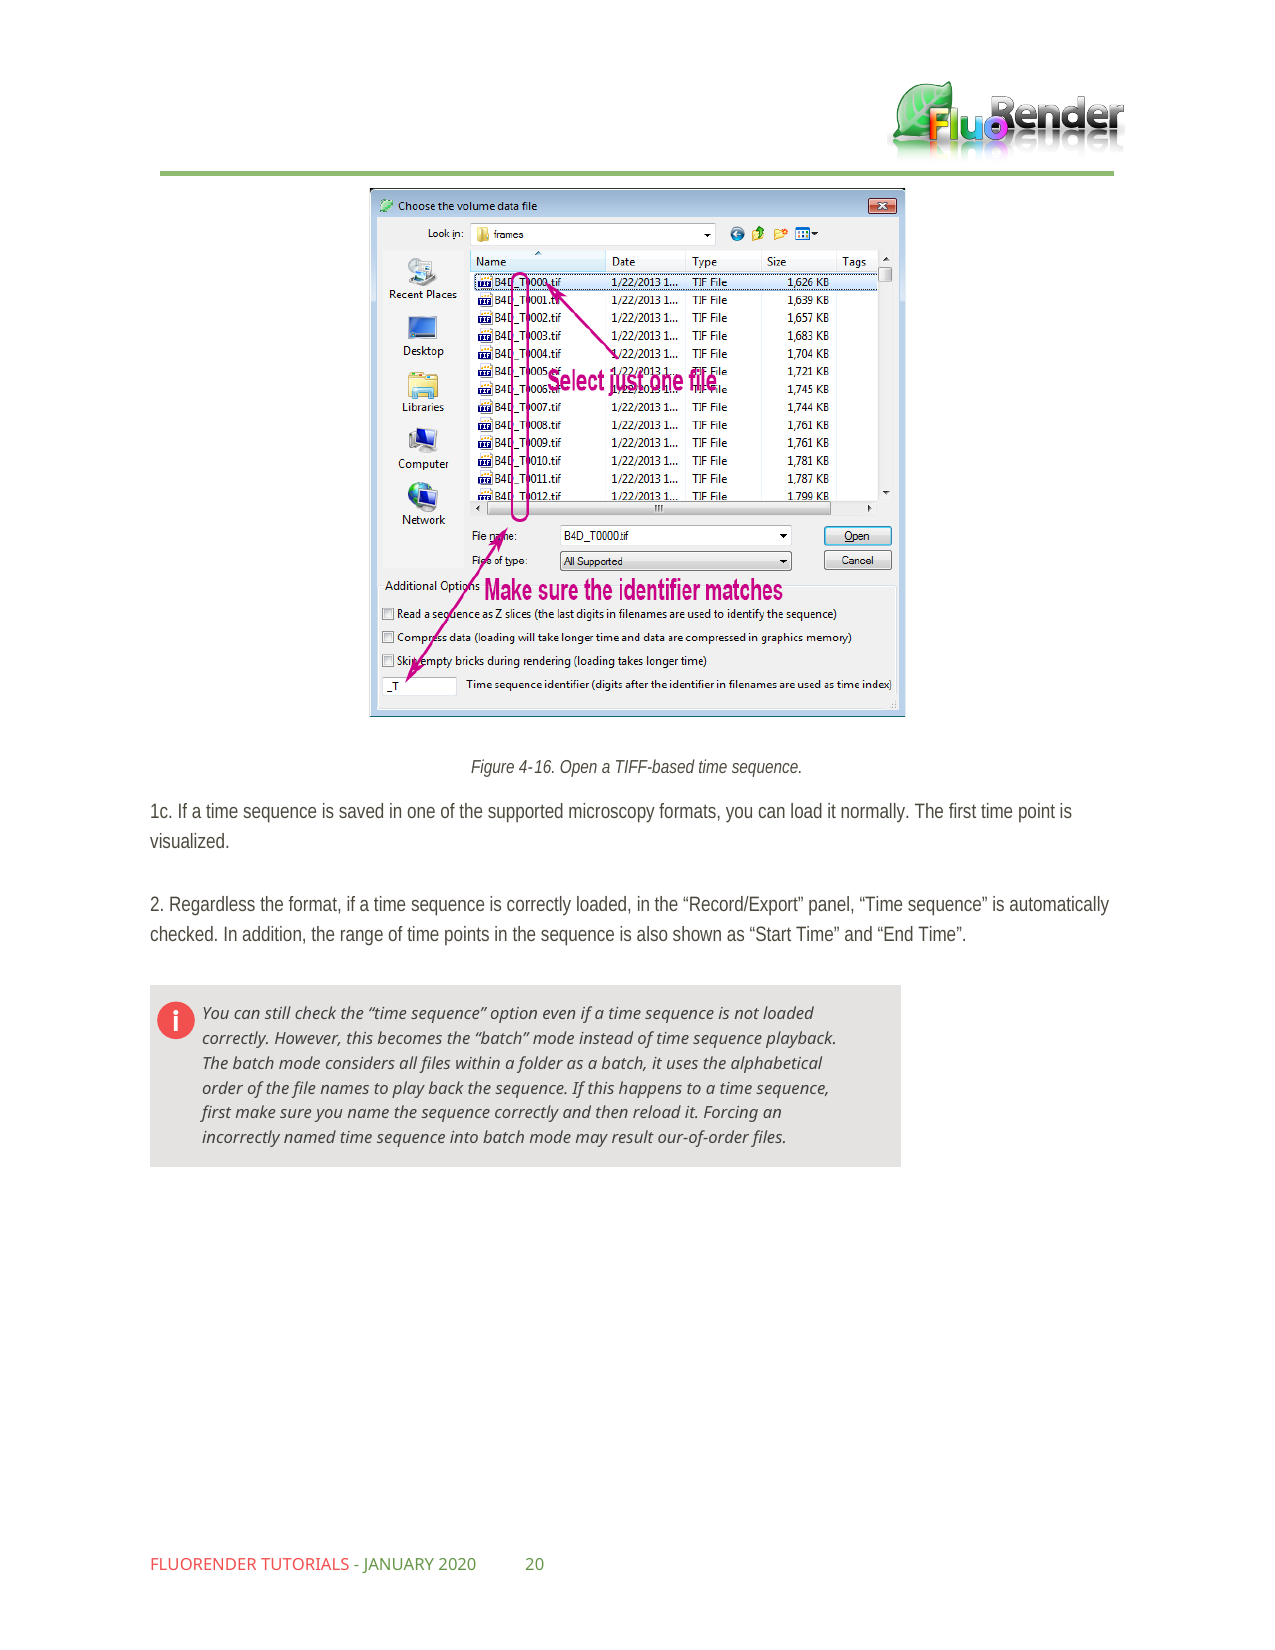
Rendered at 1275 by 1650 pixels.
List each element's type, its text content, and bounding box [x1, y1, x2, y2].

text 1c. If a time sequence is saved in one of the supported microscopy formats, you can load it normally. The first time point is visualized. [150, 799, 1125, 852]
table_header [150, 985, 202, 1167]
picture [369, 188, 906, 717]
picture [887, 75, 1125, 165]
table_header You can still check the “time sequence” option even if a time sequence is not loaded correctly. However, this becomes the “batch” mode instead of time sequence playback. The batch mode considers all files within a folder as a batch, it uses the alphabetical order of the file names to play back the sequence. If this happens to a time sequence, first make sure you name the sequence correctly and then reload it. Forcing an incorrectly named time sequence into batch mode may result our-of-order files. [202, 985, 901, 1167]
text 2. Regardless the format, if a time sequence is correctly loaded, in the “Record/Export” panel, “Time sequence” is automatically checked. In addition, the range of time points in the sequence is also shown as “Start Time” and “End Time”. [150, 892, 1125, 946]
